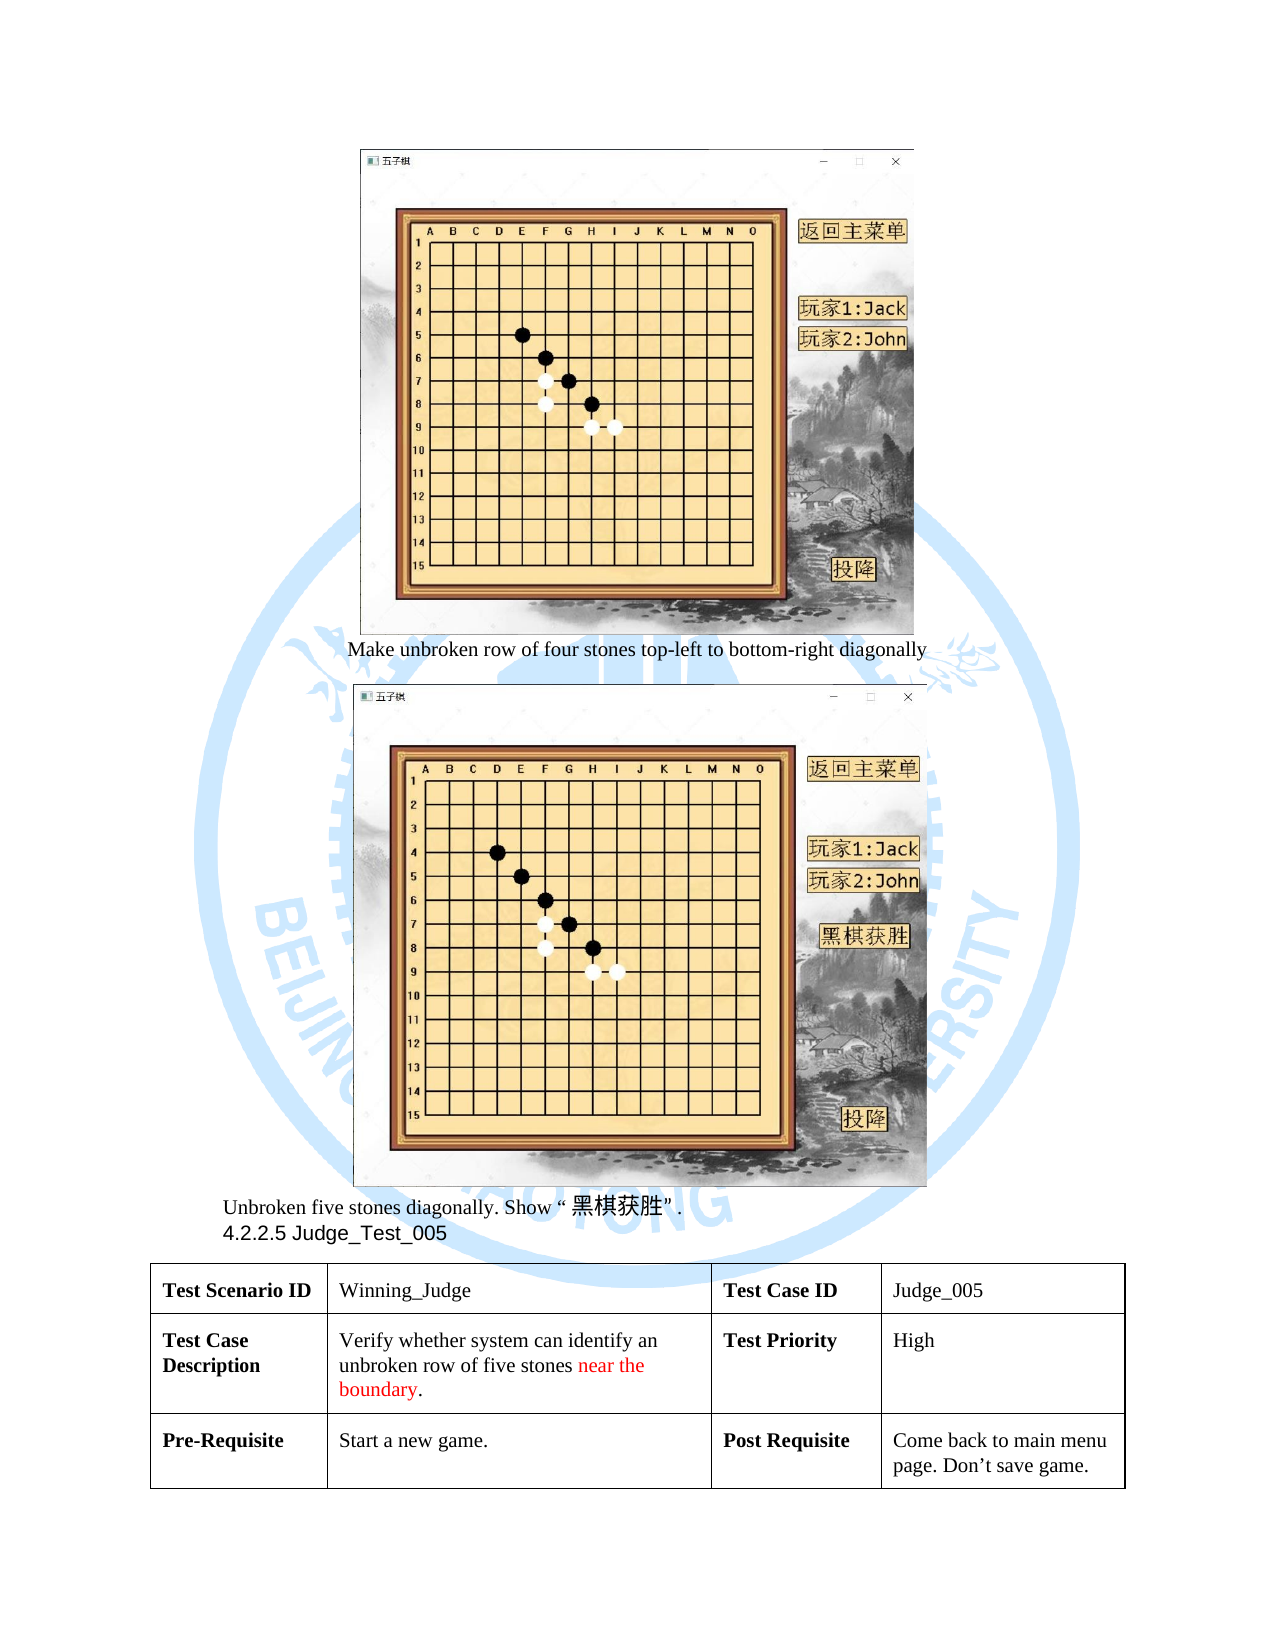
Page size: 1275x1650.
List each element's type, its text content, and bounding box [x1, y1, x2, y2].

table_header Test Scenario ID [151, 1264, 327, 1313]
table_cell High [882, 1314, 1124, 1413]
table_cell Start a new game. [328, 1414, 711, 1488]
table_cell Come back to main menu page. Don’t save game. [882, 1414, 1124, 1488]
table_header Test Case ID [712, 1264, 881, 1313]
table_cell Test Case Description [151, 1314, 327, 1413]
table_header Judge_005 [882, 1264, 1124, 1313]
table_cell Pre-Requisite [151, 1414, 327, 1488]
table_header Winning_Judge [328, 1264, 711, 1313]
table_cell Verify whether system can identify an unbroken row of five stones near the boundary. [328, 1314, 711, 1413]
table_cell Test Priority [712, 1314, 881, 1413]
picture [194, 149, 1080, 1263]
table_cell Post Requisite [712, 1414, 881, 1488]
